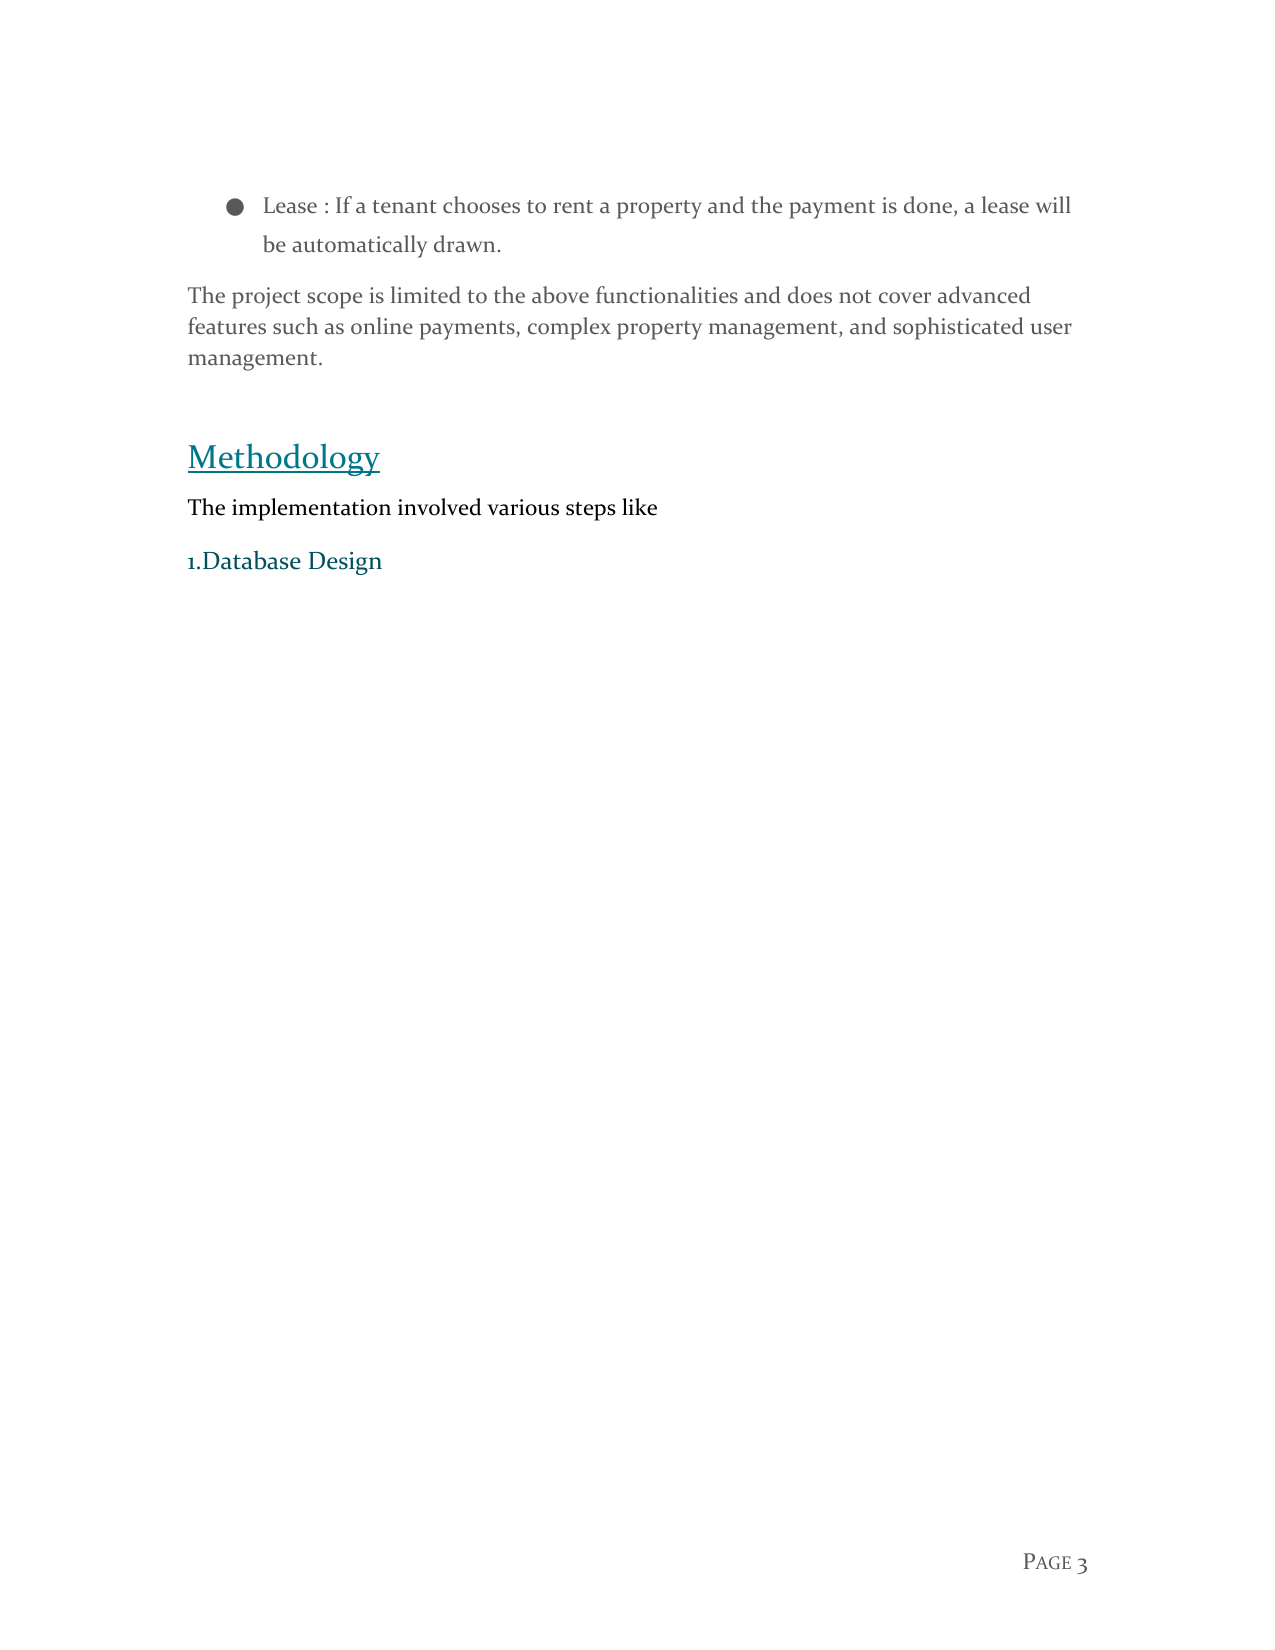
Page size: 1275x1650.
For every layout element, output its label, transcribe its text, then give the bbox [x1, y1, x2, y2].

text The implementation involved various steps like [187, 493, 1087, 521]
subtitle Methodology [187, 436, 1087, 477]
list Lease : If a tenant chooses to rent a property and the payment is done, a lease will be automatically drawn. [225, 180, 1087, 258]
subtitle 1.Database Design [187, 545, 1087, 575]
text The project scope is limited to the above functionalities and does not cover advanced features such as online payments, complex property management, and sophisticated user management. [187, 281, 1087, 371]
